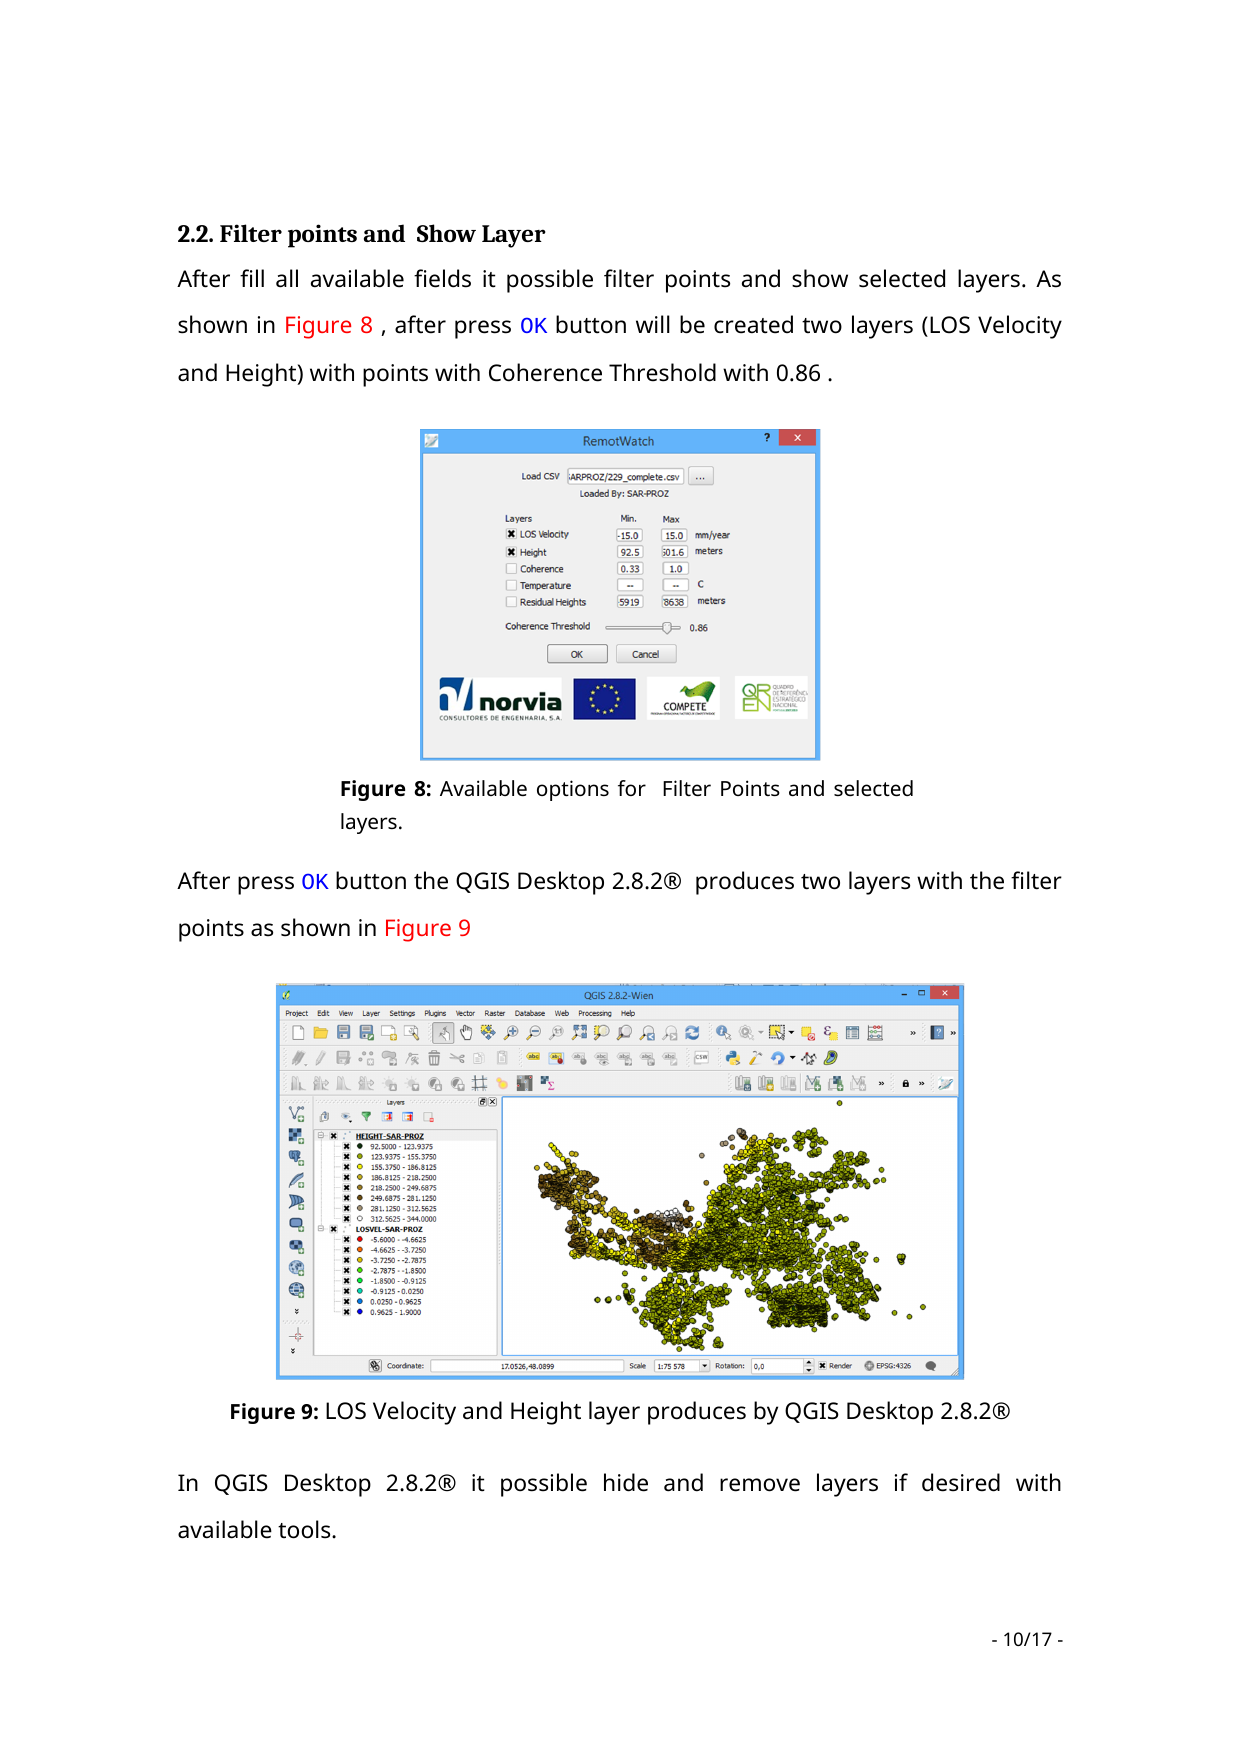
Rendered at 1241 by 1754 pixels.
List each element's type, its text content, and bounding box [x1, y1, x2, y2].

text In QGIS Desktop 2.8.2® it possible hide and remove layers if desired with available tools. [177, 1467, 1063, 1545]
text 2.2. Filter points and Show Layer [177, 219, 1063, 248]
text After fill all available fields it possible filter points and show selected layers. As shown in Figure 8 , after press OK button will be created two layers (LOS Velocity and Height) with points with Coherence Threshold with 0.86 . [177, 263, 1063, 388]
picture [275, 983, 965, 1380]
text After press OK button the QGIS Desktop 2.8.2® produces two layers with the filter points as shown in Figure 9 [177, 865, 1063, 943]
picture [419, 428, 821, 761]
text Figure 8: Available options for Filter Points and selected layers. [339, 774, 915, 836]
